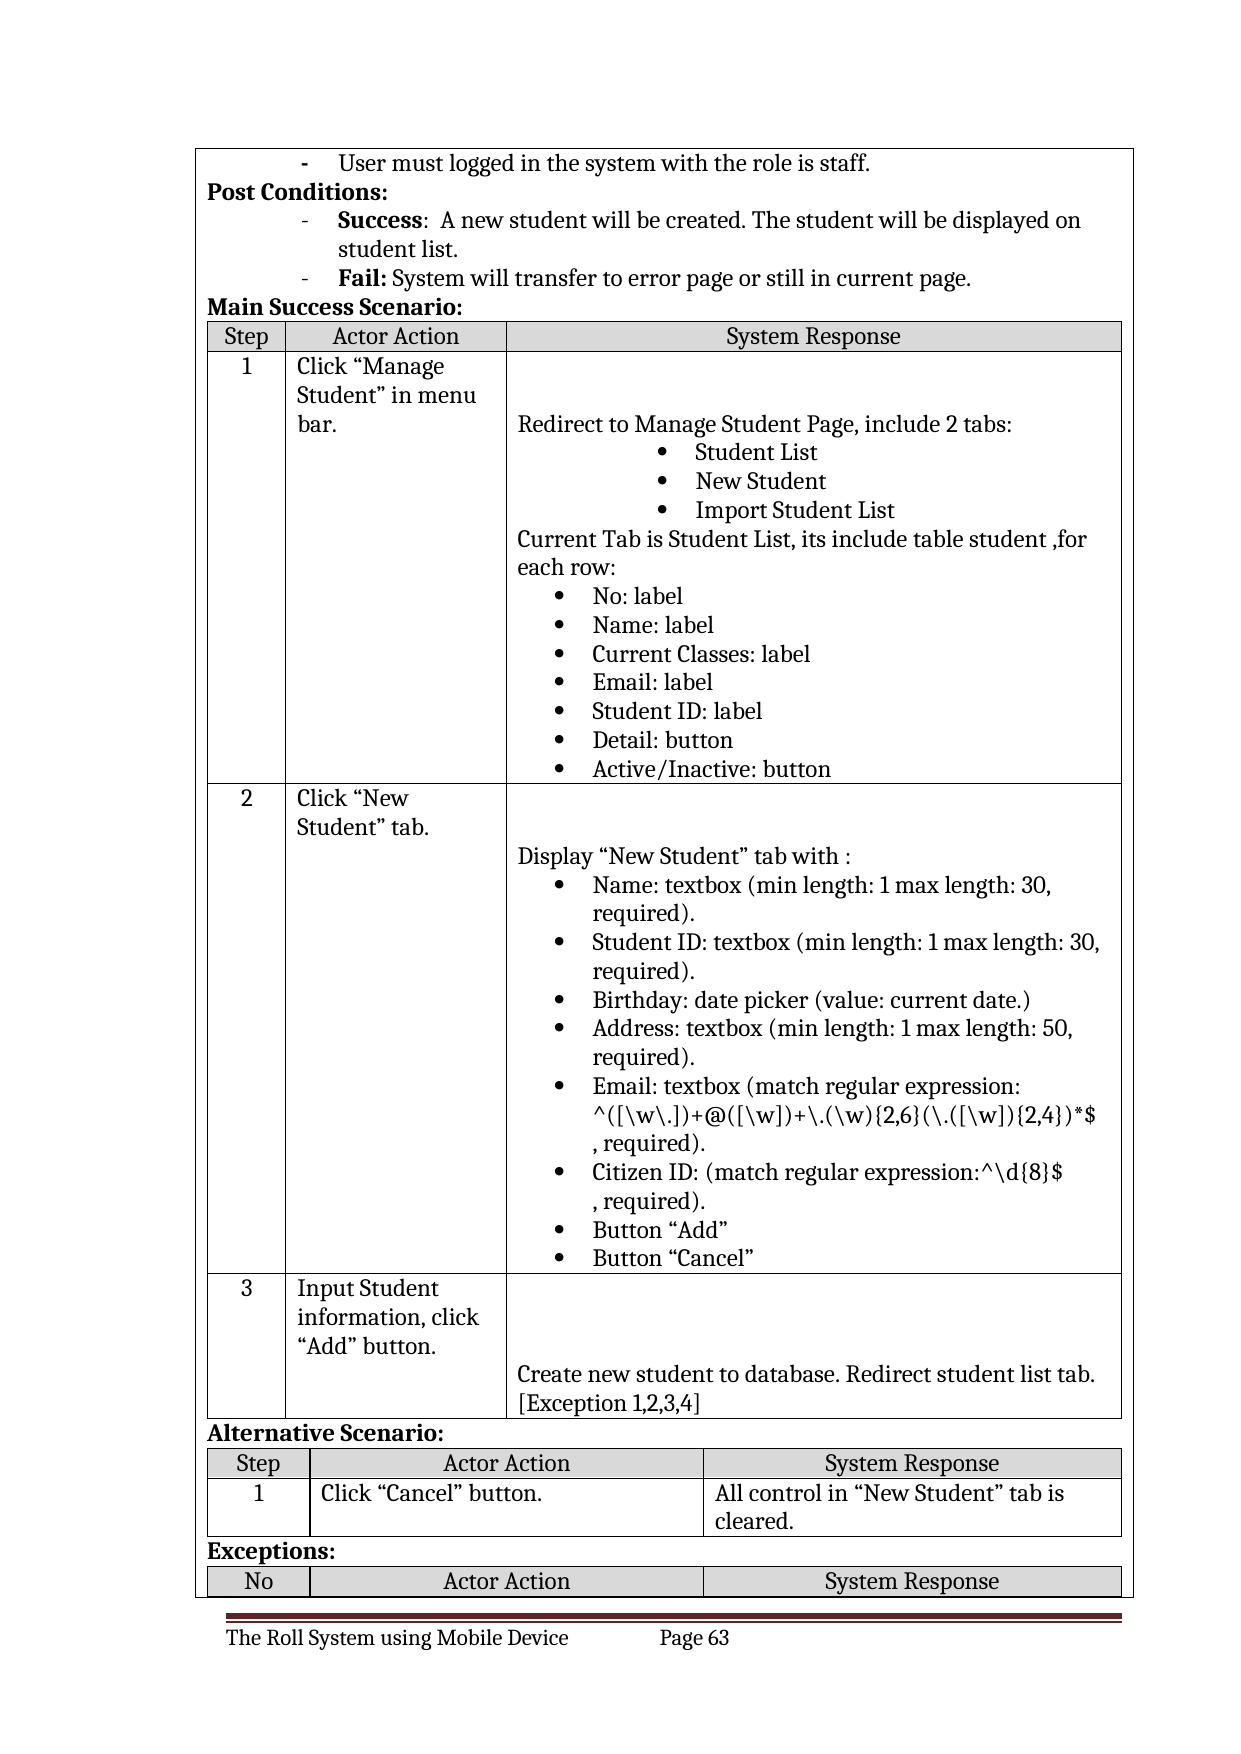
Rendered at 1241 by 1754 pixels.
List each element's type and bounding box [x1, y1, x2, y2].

table_cell [196, 149, 1133, 1597]
